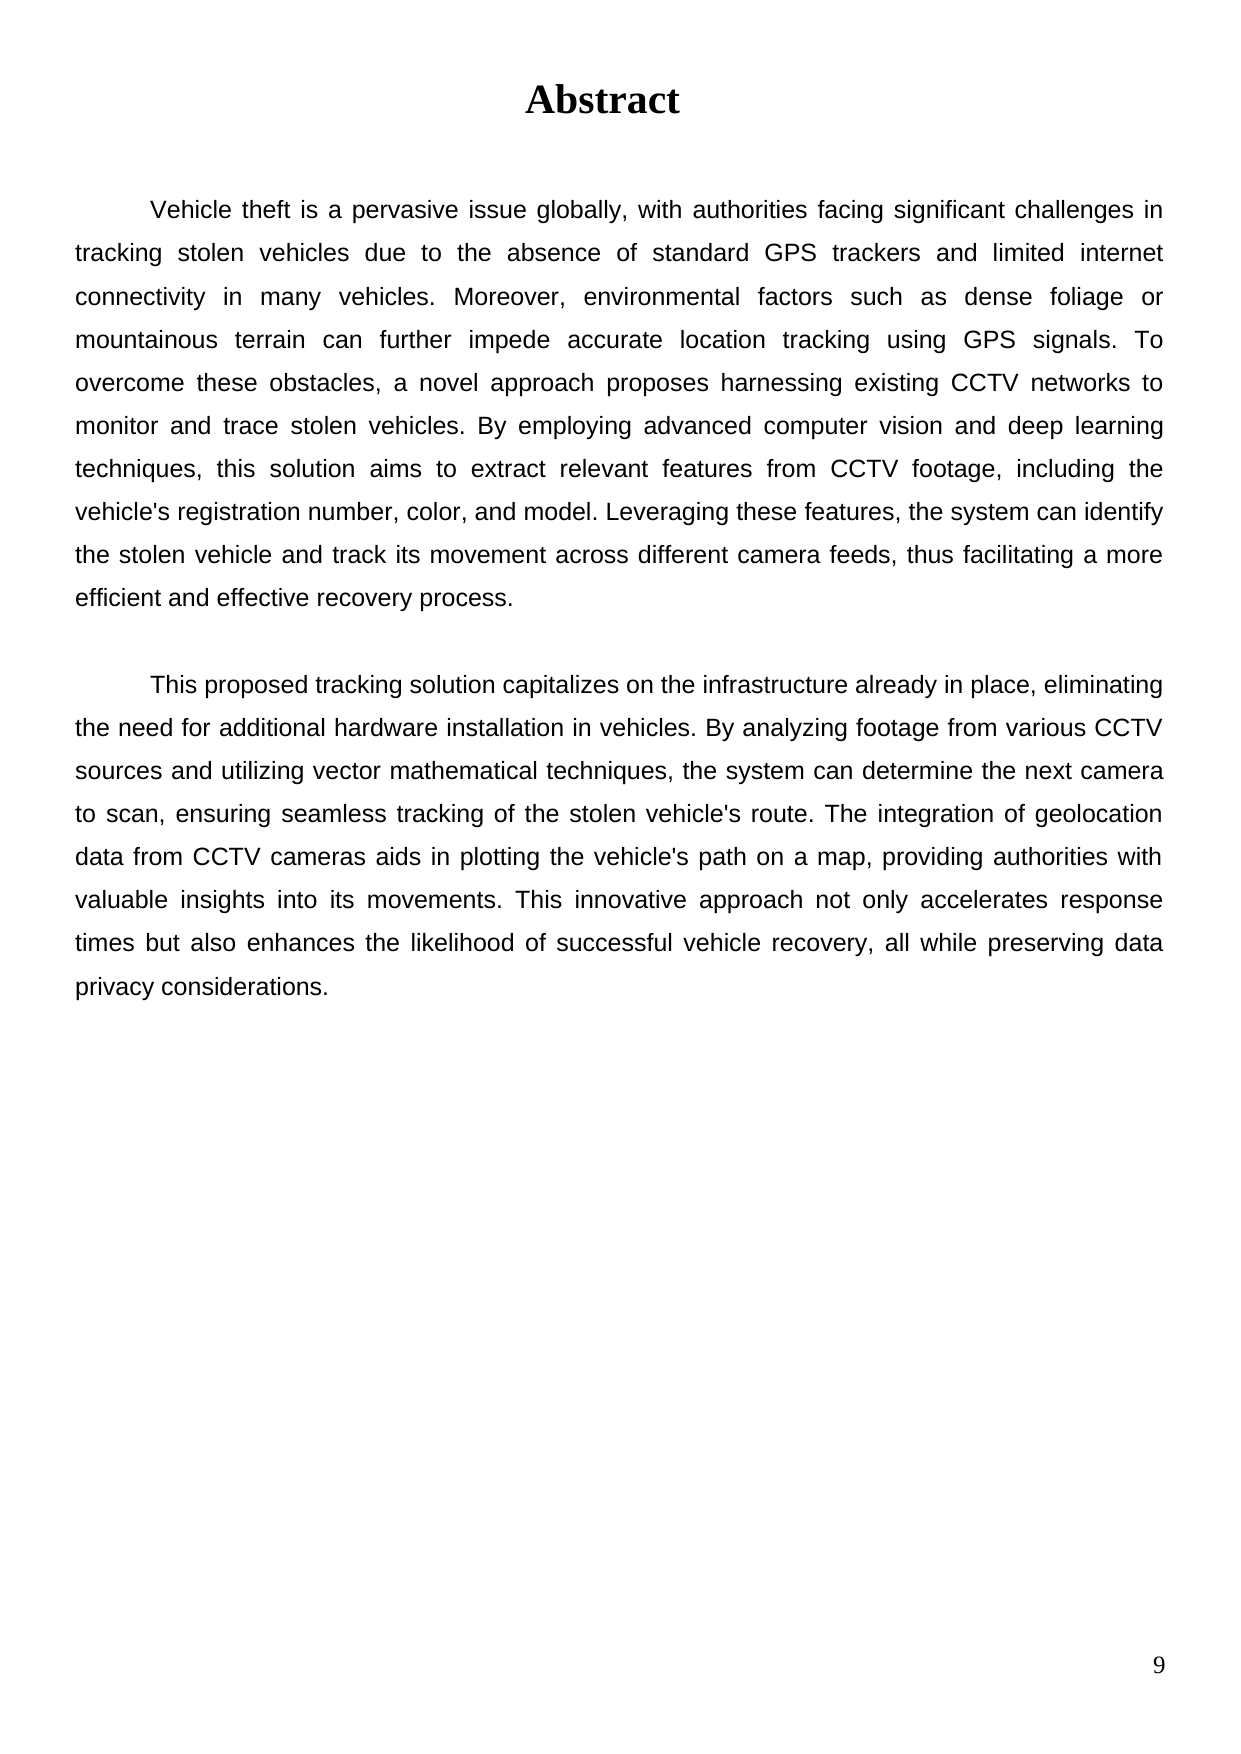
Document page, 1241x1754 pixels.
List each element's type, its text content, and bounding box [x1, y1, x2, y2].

text Vehicle theft is a pervasive issue globally, with authorities facing significant challenges in tracking stolen vehicles due to the absence of standard GPS trackers and limited internet connectivity in many vehicles. Moreover, environmental factors such as dense foliage or mountainous terrain can further impede accurate location tracking using GPS signals. To overcome these obstacles, a novel approach proposes harnessing existing CCTV networks to monitor and trace stolen vehicles. By employing advanced computer vision and deep learning techniques, this solution aims to extract relevant features from CCTV footage, including the vehicle's registration number, color, and model. Leveraging these features, the system can identify the stolen vehicle and track its movement across different camera feeds, thus facilitating a more efficient and effective recovery process. [75, 195, 1165, 612]
subtitle Abstract [450, 75, 1165, 123]
text This proposed tracking solution capitalizes on the infrastructure already in place, eliminating the need for additional hardware installation in vehicles. By analyzing footage from various CCTV sources and utilizing vector mathematical techniques, the system can determine the next camera to scan, ensuring seamless tracking of the stolen vehicle's route. The integration of geolocation data from CCTV cameras aids in plotting the vehicle's path on a map, providing authorities with valuable insights into its movements. This innovative approach not only accelerates response times but also enhances the likelihood of successful vehicle recovery, all while preserving data privacy considerations. [75, 669, 1165, 1000]
